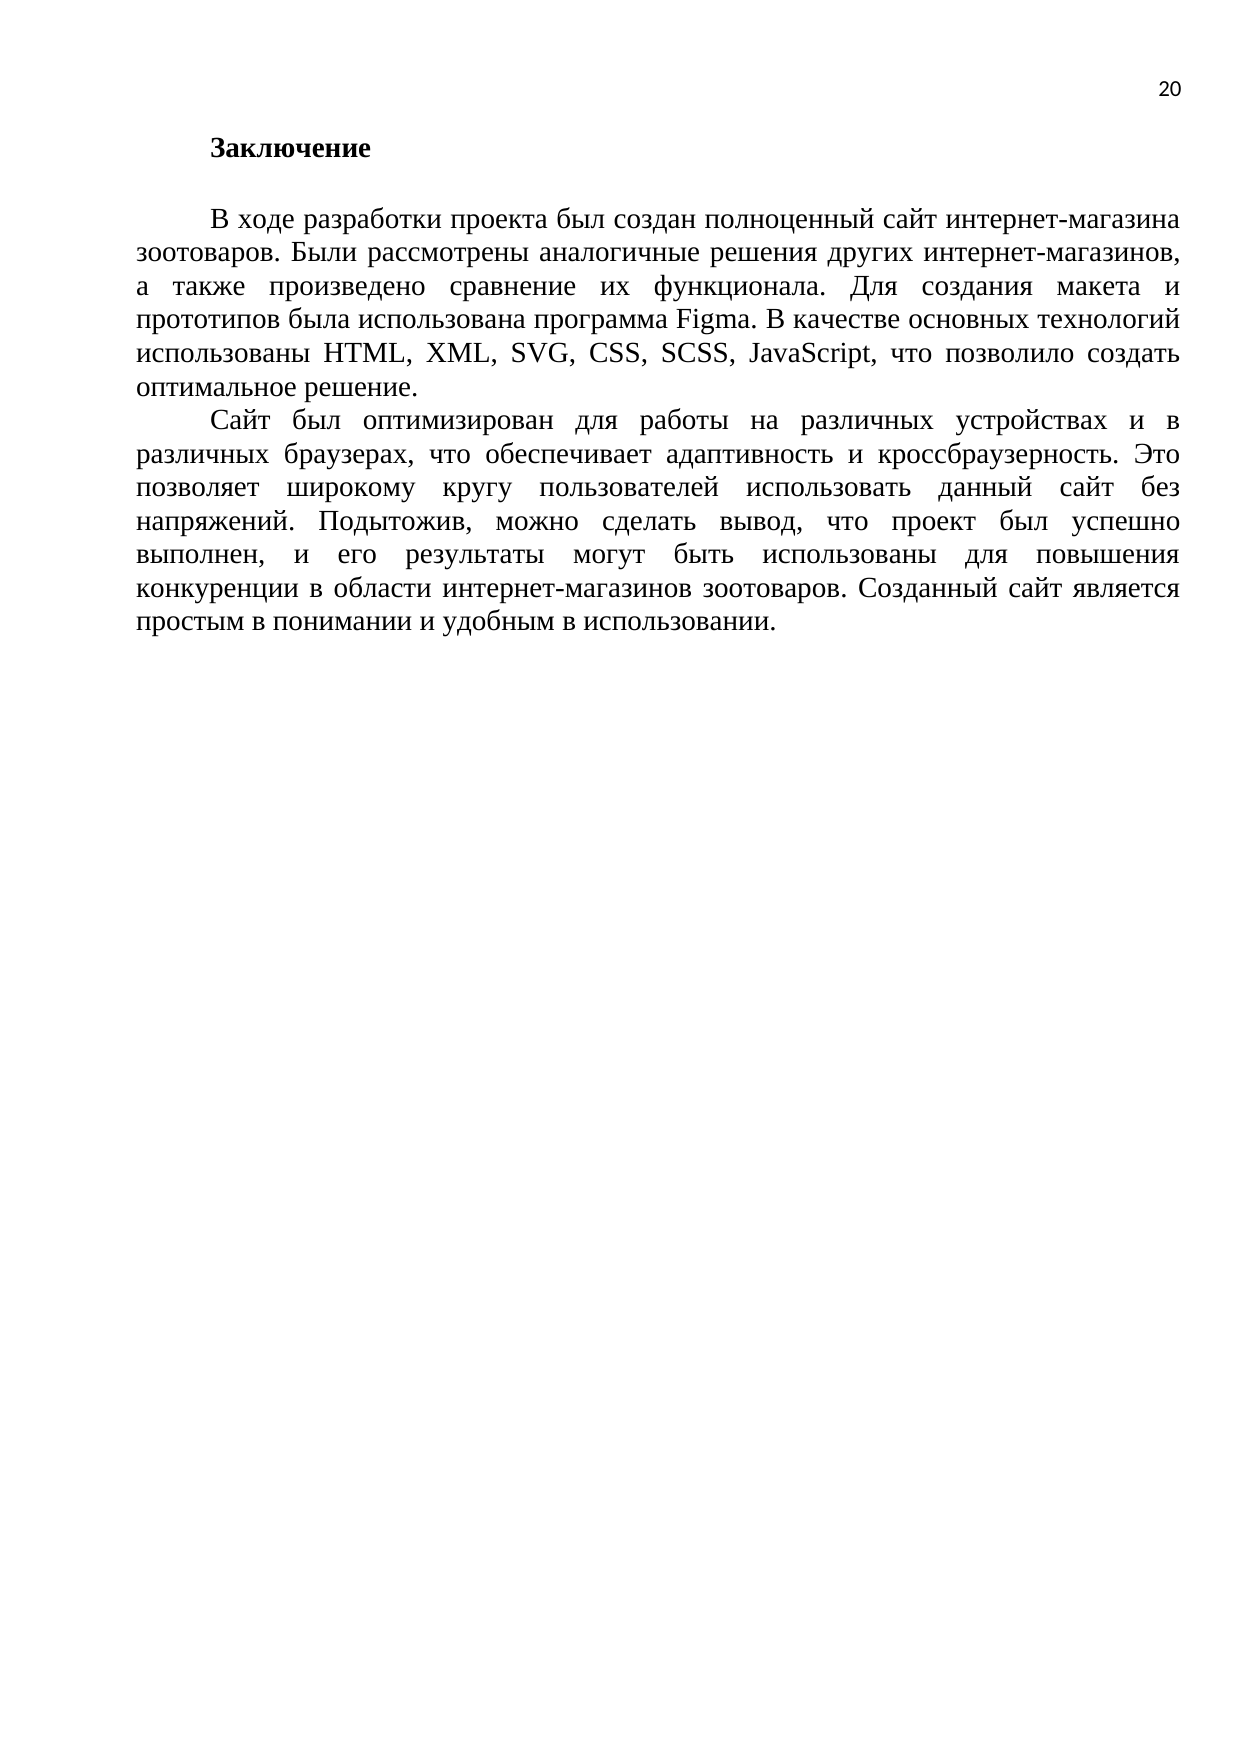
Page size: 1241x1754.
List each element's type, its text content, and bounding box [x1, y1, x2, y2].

subtitle В ходе разработки проекта был создан полноценный сайт интернет-магазина зоотоваров. Были рассмотрены аналогичные решения других интернет-магазинов, а также произведено сравнение их функционала. Для создания макета и прототипов была использована программа Figma. В качестве основных технологий использованы HTML, XML, SVG, CSS, SCSS, JavaScript, что позволило создать оптимальное решение. [136, 201, 1181, 402]
subtitle Сайт был оптимизирован для работы на различных устройствах и в различных браузерах, что обеспечивает адаптивность и кроссбраузерность. Это позволяет широкому кругу пользователей использовать данный сайт без напряжений. Подытожив, можно сделать вывод, что проект был успешно выполнен, и его результаты могут быть использованы для повышения конкуренции в области интернет-магазинов зоотоваров. Созданный сайт является простым в понимании и удобным в использовании. [136, 402, 1181, 637]
subtitle Заключение [136, 130, 1181, 163]
